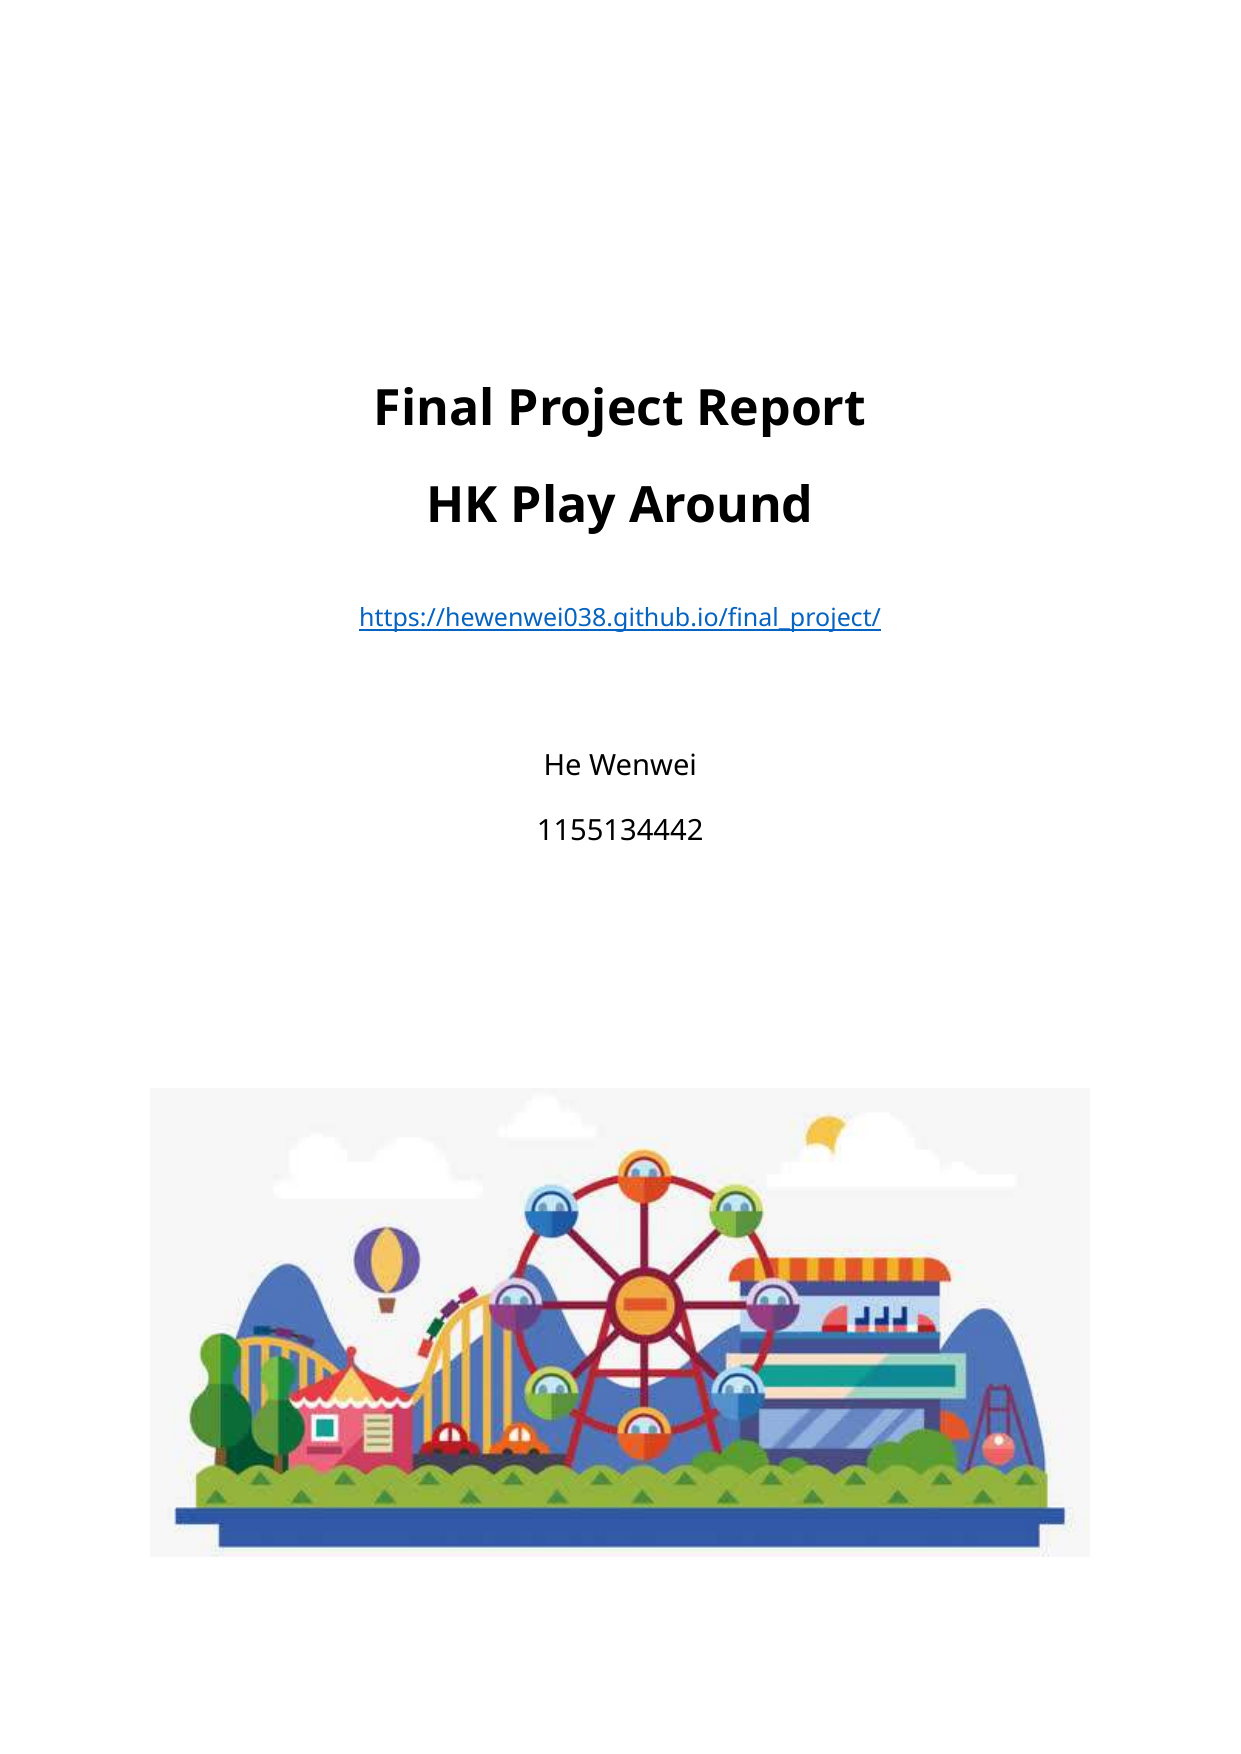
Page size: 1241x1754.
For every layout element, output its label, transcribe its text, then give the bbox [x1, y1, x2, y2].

picture [150, 1088, 1091, 1557]
text https://hewenwei038.github.io/final_project/ [150, 584, 1090, 649]
text 1155134442 [150, 796, 1090, 861]
text HK Play Around [150, 454, 1090, 552]
text Final Project Report [150, 357, 1090, 454]
text He Wenwei [150, 731, 1090, 796]
